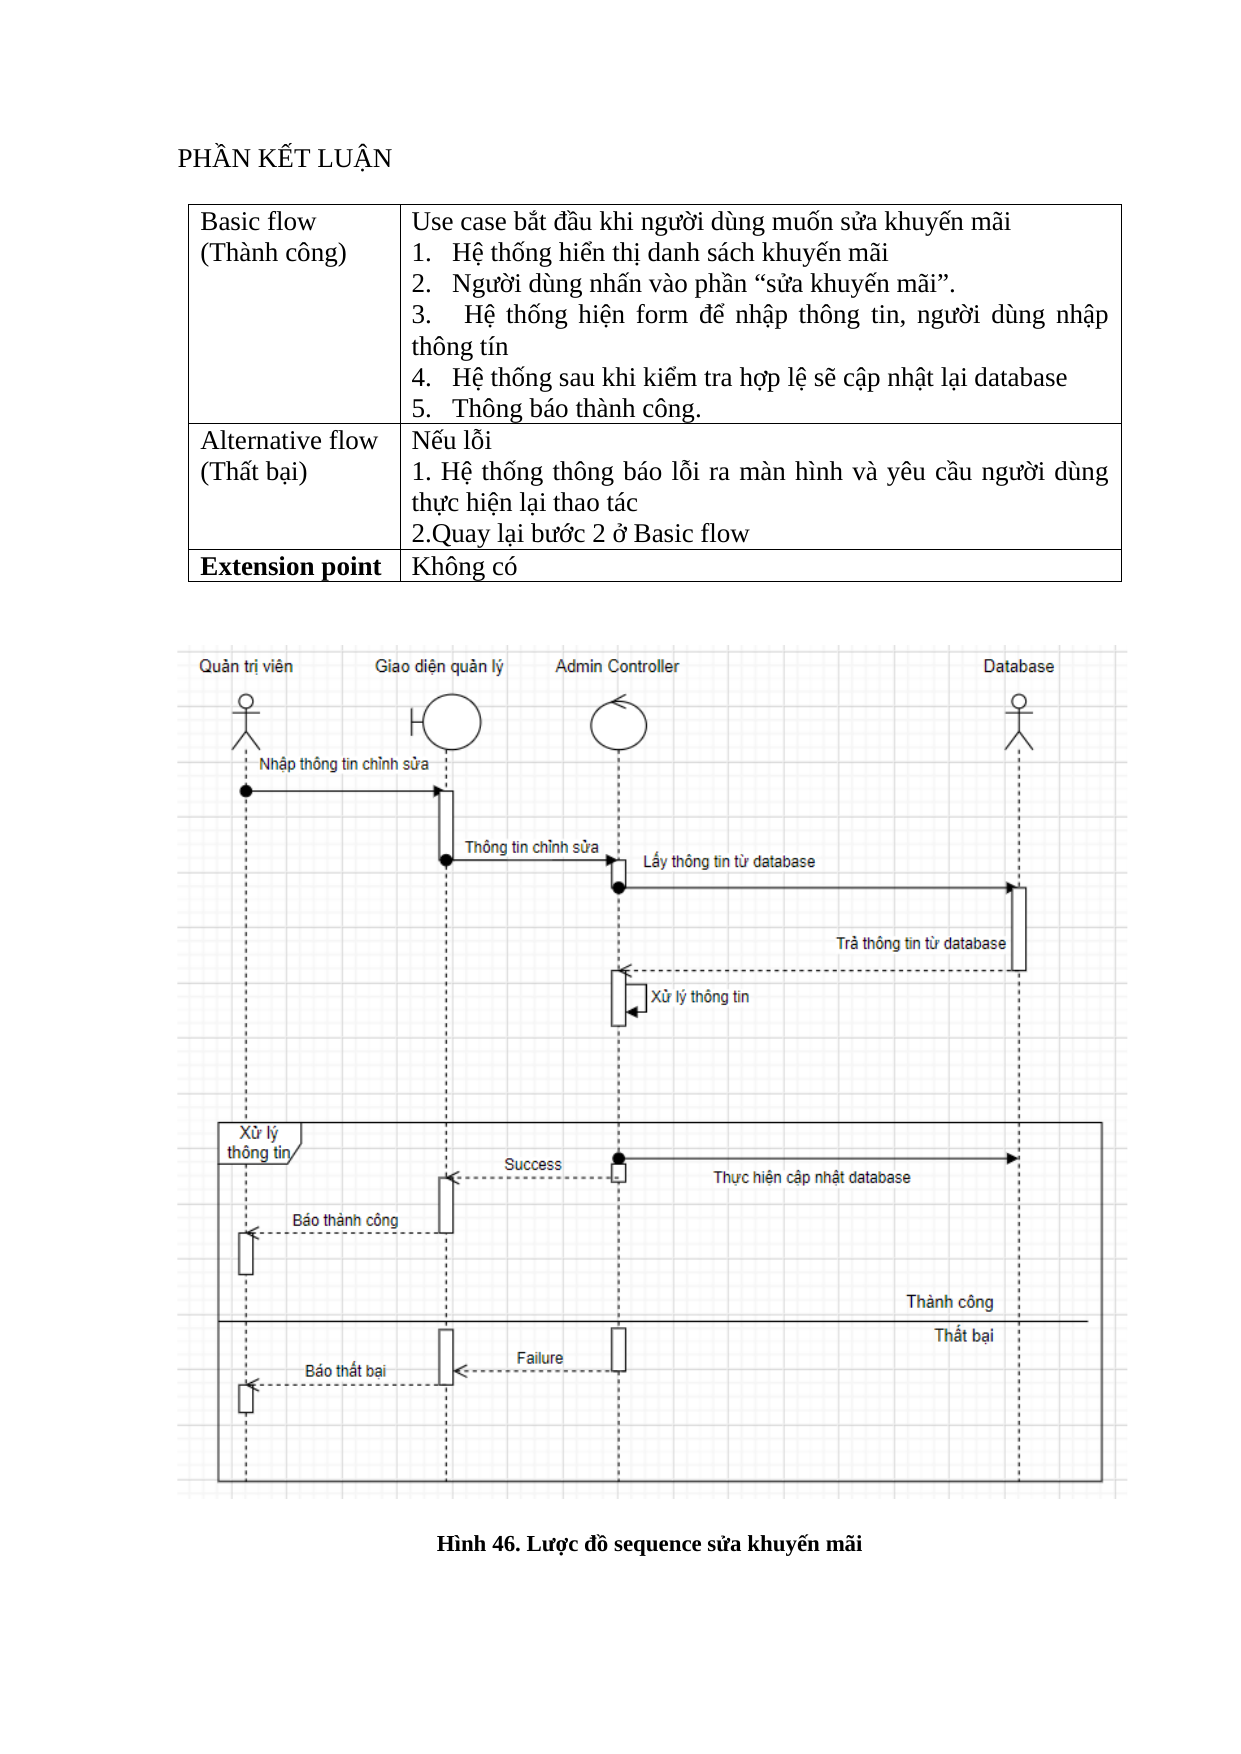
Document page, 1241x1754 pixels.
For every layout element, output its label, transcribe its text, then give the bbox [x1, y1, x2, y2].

table_cell Alternative flow (Thất bại) [189, 424, 400, 549]
picture [177, 645, 1128, 1499]
table_cell Extension point [189, 550, 400, 581]
table_cell Basic flow (Thành công) [189, 205, 400, 423]
table_cell Không có [401, 550, 1121, 581]
table_cell Nếu lỗi 1. Hệ thống thông báo lỗi ra màn hình và yêu cầu người dùng thực hiện lại thao tác 2.Quay lại bước 2 ở Basic flow [401, 424, 1121, 549]
table_cell Use case bắt đầu khi người dùng muốn sửa khuyến mãi 1. Hệ thống hiển thị danh sách khuyến mãi 2. Người dùng nhấn vào phần “sửa khuyến mãi”. 3. Hệ thống hiện form để nhập thông tin, người dùng nhập thông tín 4. Hệ thống sau khi kiểm tra hợp lệ sẽ cập nhật lại database 5. Thông báo thành công. [401, 205, 1121, 423]
